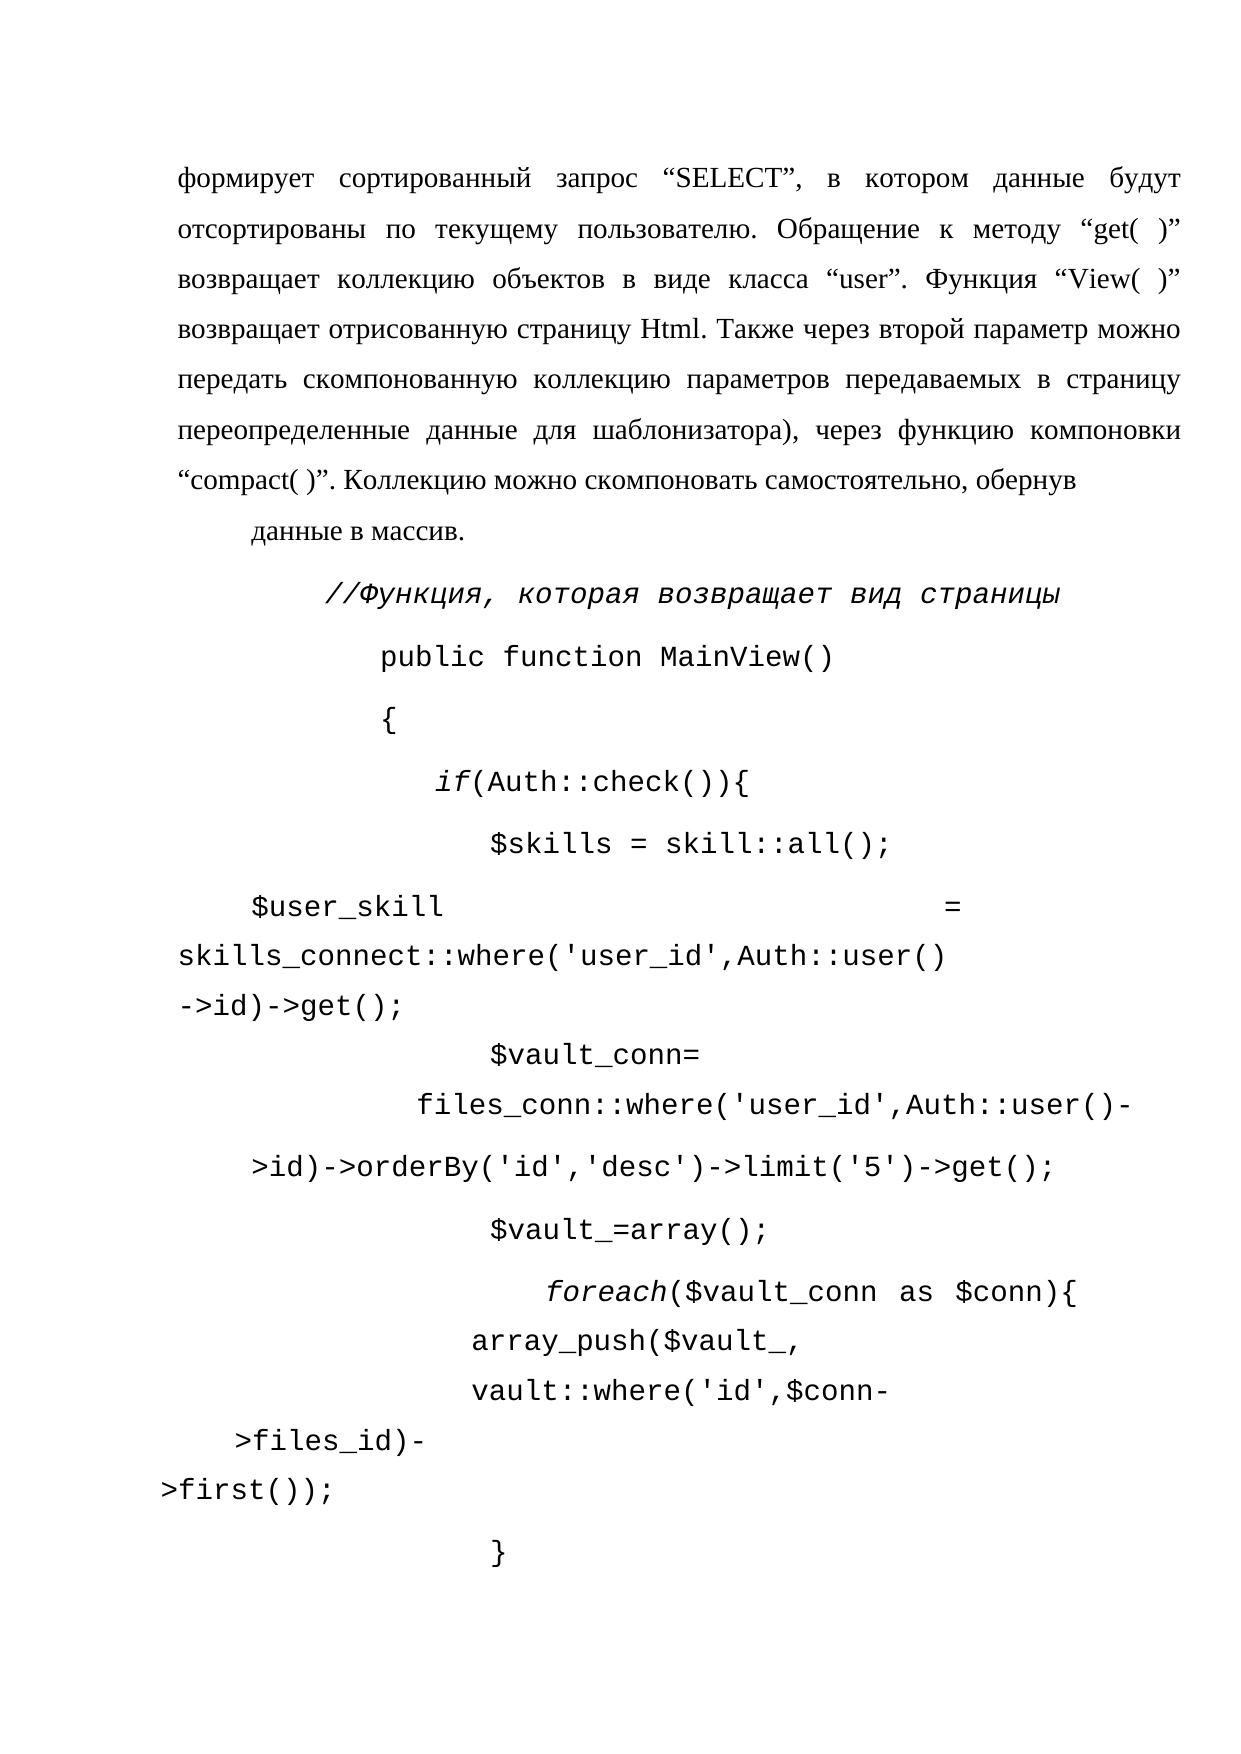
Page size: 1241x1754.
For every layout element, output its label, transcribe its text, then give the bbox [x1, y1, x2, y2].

text public function MainView() [306, 642, 1201, 675]
text { [306, 704, 1201, 738]
text $vault_=array(); [416, 1215, 1201, 1248]
text $user_skill = skills_connect::where('user_id',Auth::user()->id)->get(); [177, 892, 961, 1024]
text >files_id)->first()); [160, 1426, 466, 1508]
text >id)->orderBy('id','desc')->limit('5')->get(); [177, 1152, 1201, 1185]
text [177, 160, 1182, 496]
text $skills = skill::all(); [416, 829, 1201, 862]
text if(Auth::check()){ [361, 767, 1201, 800]
text //Функция, которая возвращает вид страницы [251, 579, 1201, 613]
text $vault_conn= files_conn::where('user_id',Auth::user()- [416, 1041, 1201, 1123]
text данные в массив. [177, 513, 1201, 546]
text } [416, 1538, 1201, 1571]
text foreach($vault_conn as $conn){ array_push($vault_, vault::where('id',$conn- [471, 1277, 1078, 1409]
